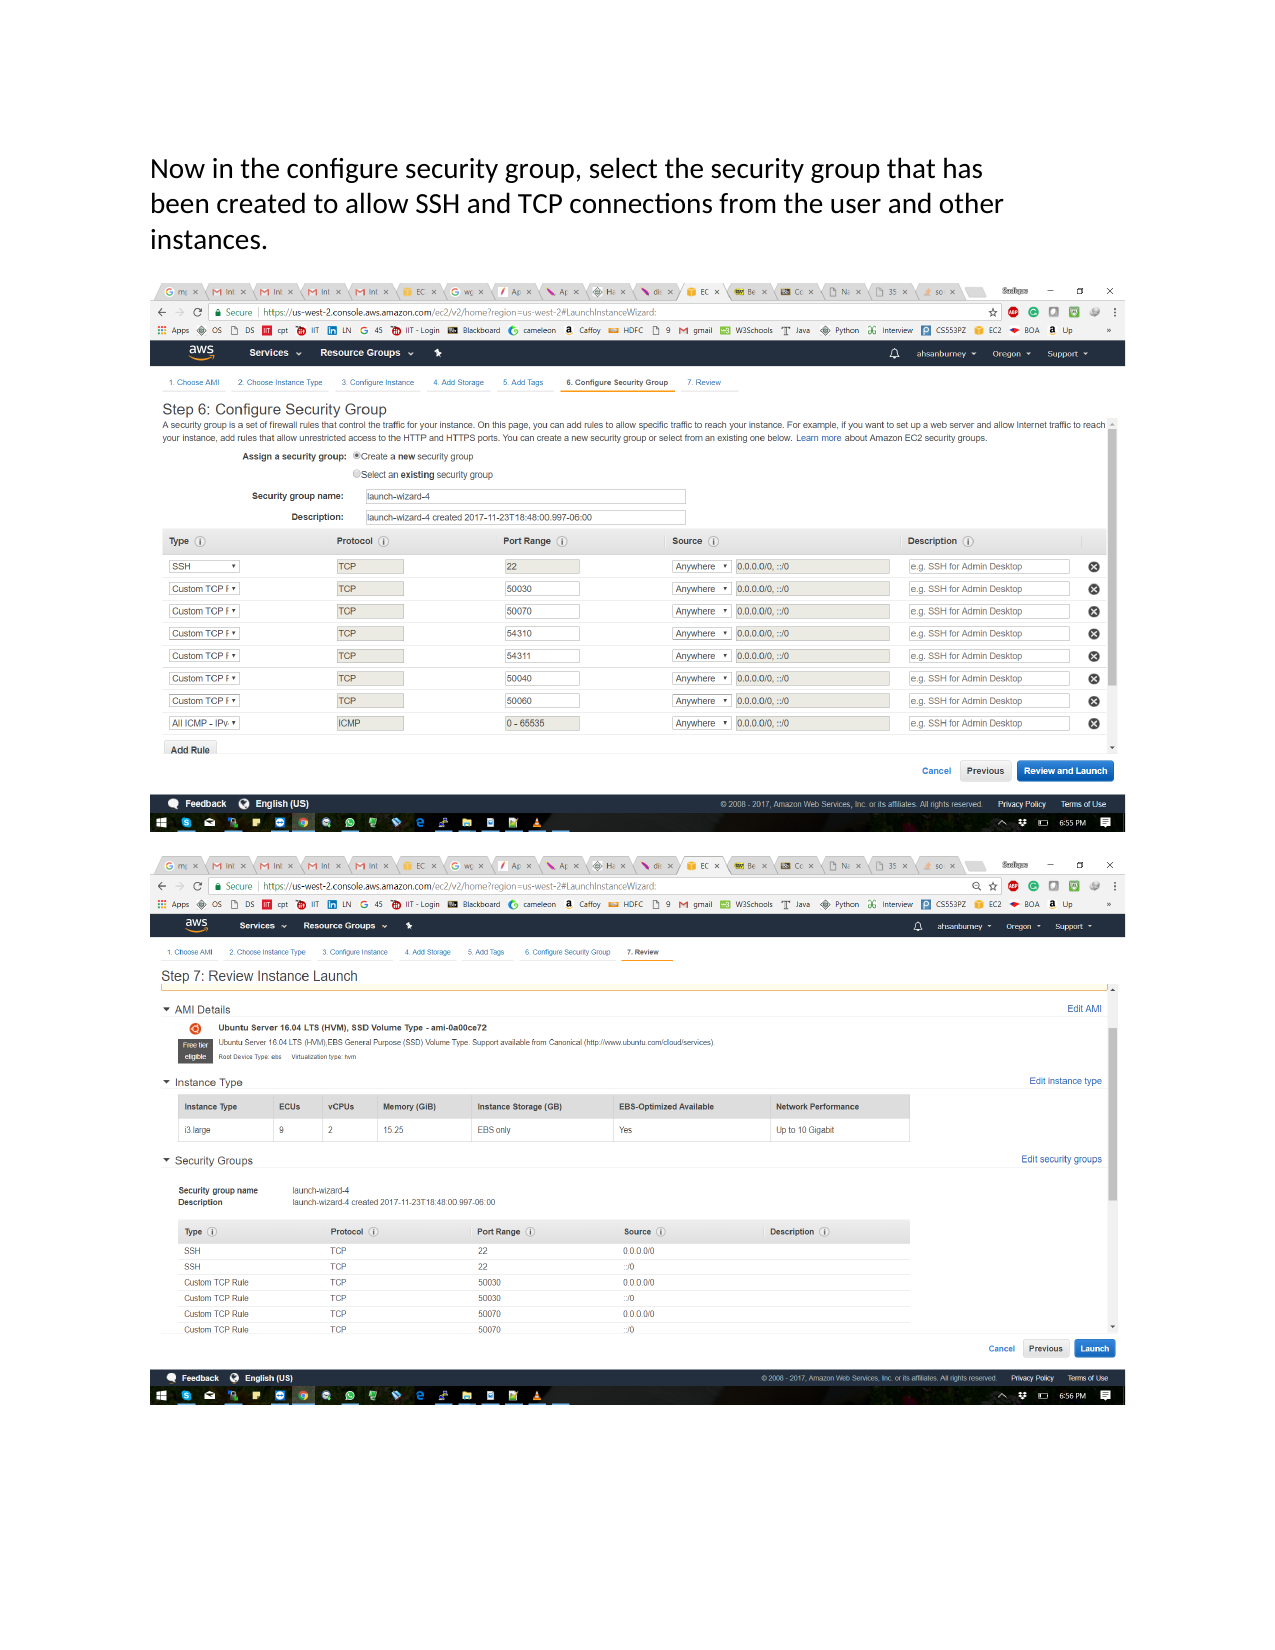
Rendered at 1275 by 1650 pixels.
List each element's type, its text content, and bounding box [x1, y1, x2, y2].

text been created to allow SSH and TCP connections from the user and other [150, 186, 1125, 221]
picture [150, 856, 1125, 1405]
picture [150, 283, 1125, 832]
text instances. [150, 221, 1125, 257]
text Now in the configure security group, select the security group that has [150, 150, 1125, 186]
